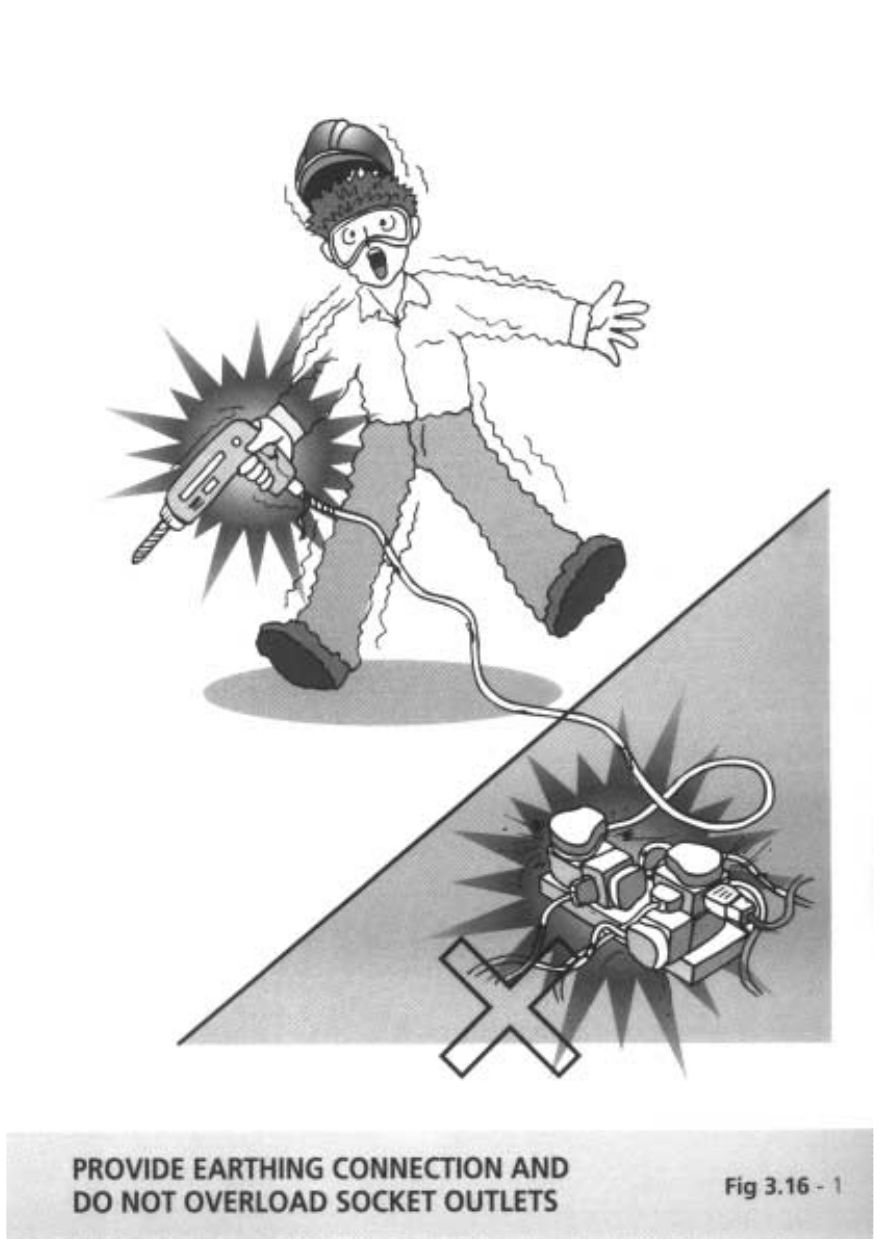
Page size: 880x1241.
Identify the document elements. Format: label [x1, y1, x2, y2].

picture [6, 116, 874, 1239]
